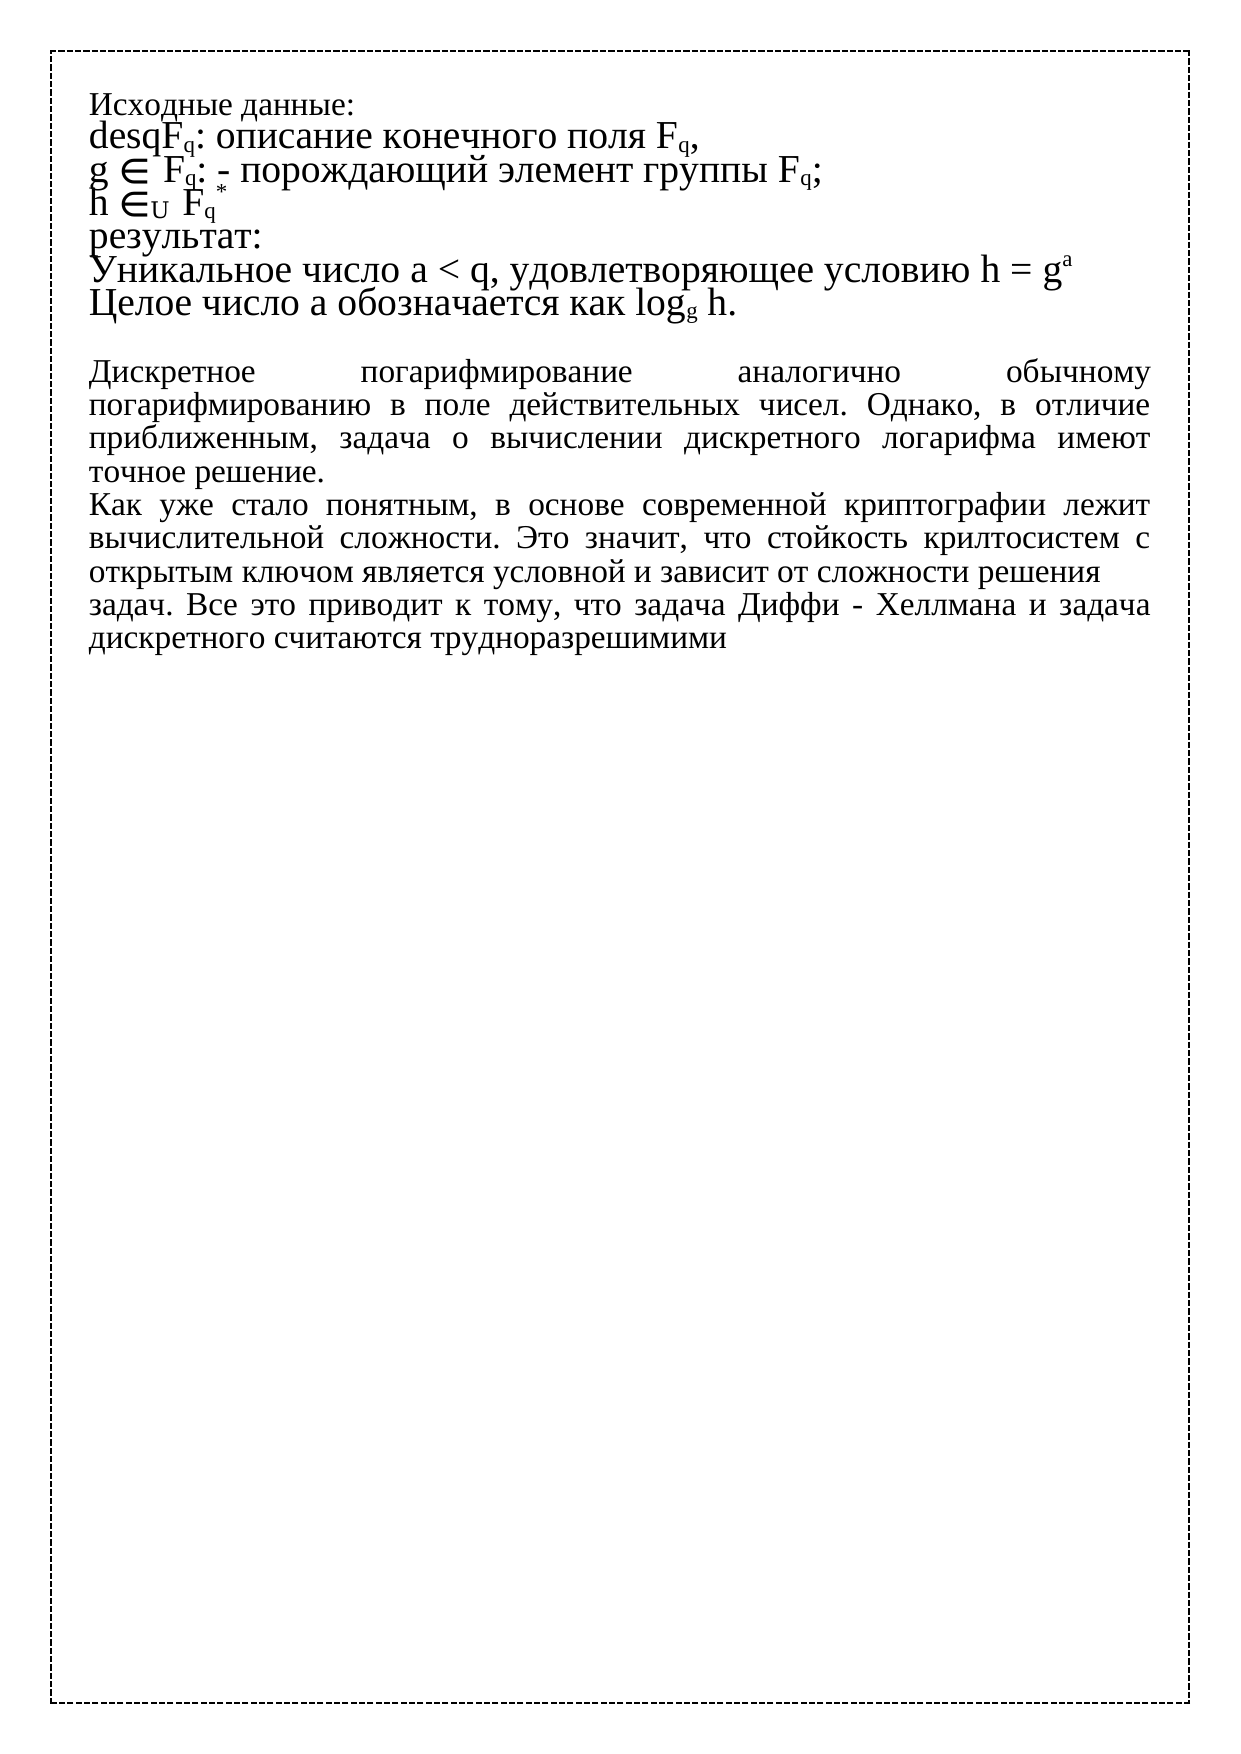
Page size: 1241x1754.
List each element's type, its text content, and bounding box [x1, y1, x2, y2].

text Дискретное погарифмирование аналогично обычному погарифмированию в поле действительных чисел. Однако, в отличие приближенным, задача о вычислении дискретного логарифма имеют точное решение. [89, 355, 1152, 489]
text результат: [89, 222, 1152, 255]
text задач. Все это приводит к тому, что задача Диффи - Хеллмана и задача дискретного считаются трудноразрешимими [89, 589, 1152, 655]
text Как уже стало понятным, в основе современной криптографии лежит вычислительной сложности. Это значит, что стойкость крилтосистем с открытым ключом является условной и зависит от сложности решения [89, 489, 1152, 589]
text Целое число а обозначается как logg h. [112, 289, 1152, 322]
text g ∈ Fq: - порождающий элемент группы Fq; [89, 155, 1152, 189]
text Исходные данные: [89, 89, 1152, 122]
text h ∈U Fq* [89, 189, 1152, 222]
text desqFq: описание конечного поля Fq, [89, 122, 1152, 155]
text Уникальное число a < q, удовлетворяющее условию h = ga [89, 255, 1152, 289]
